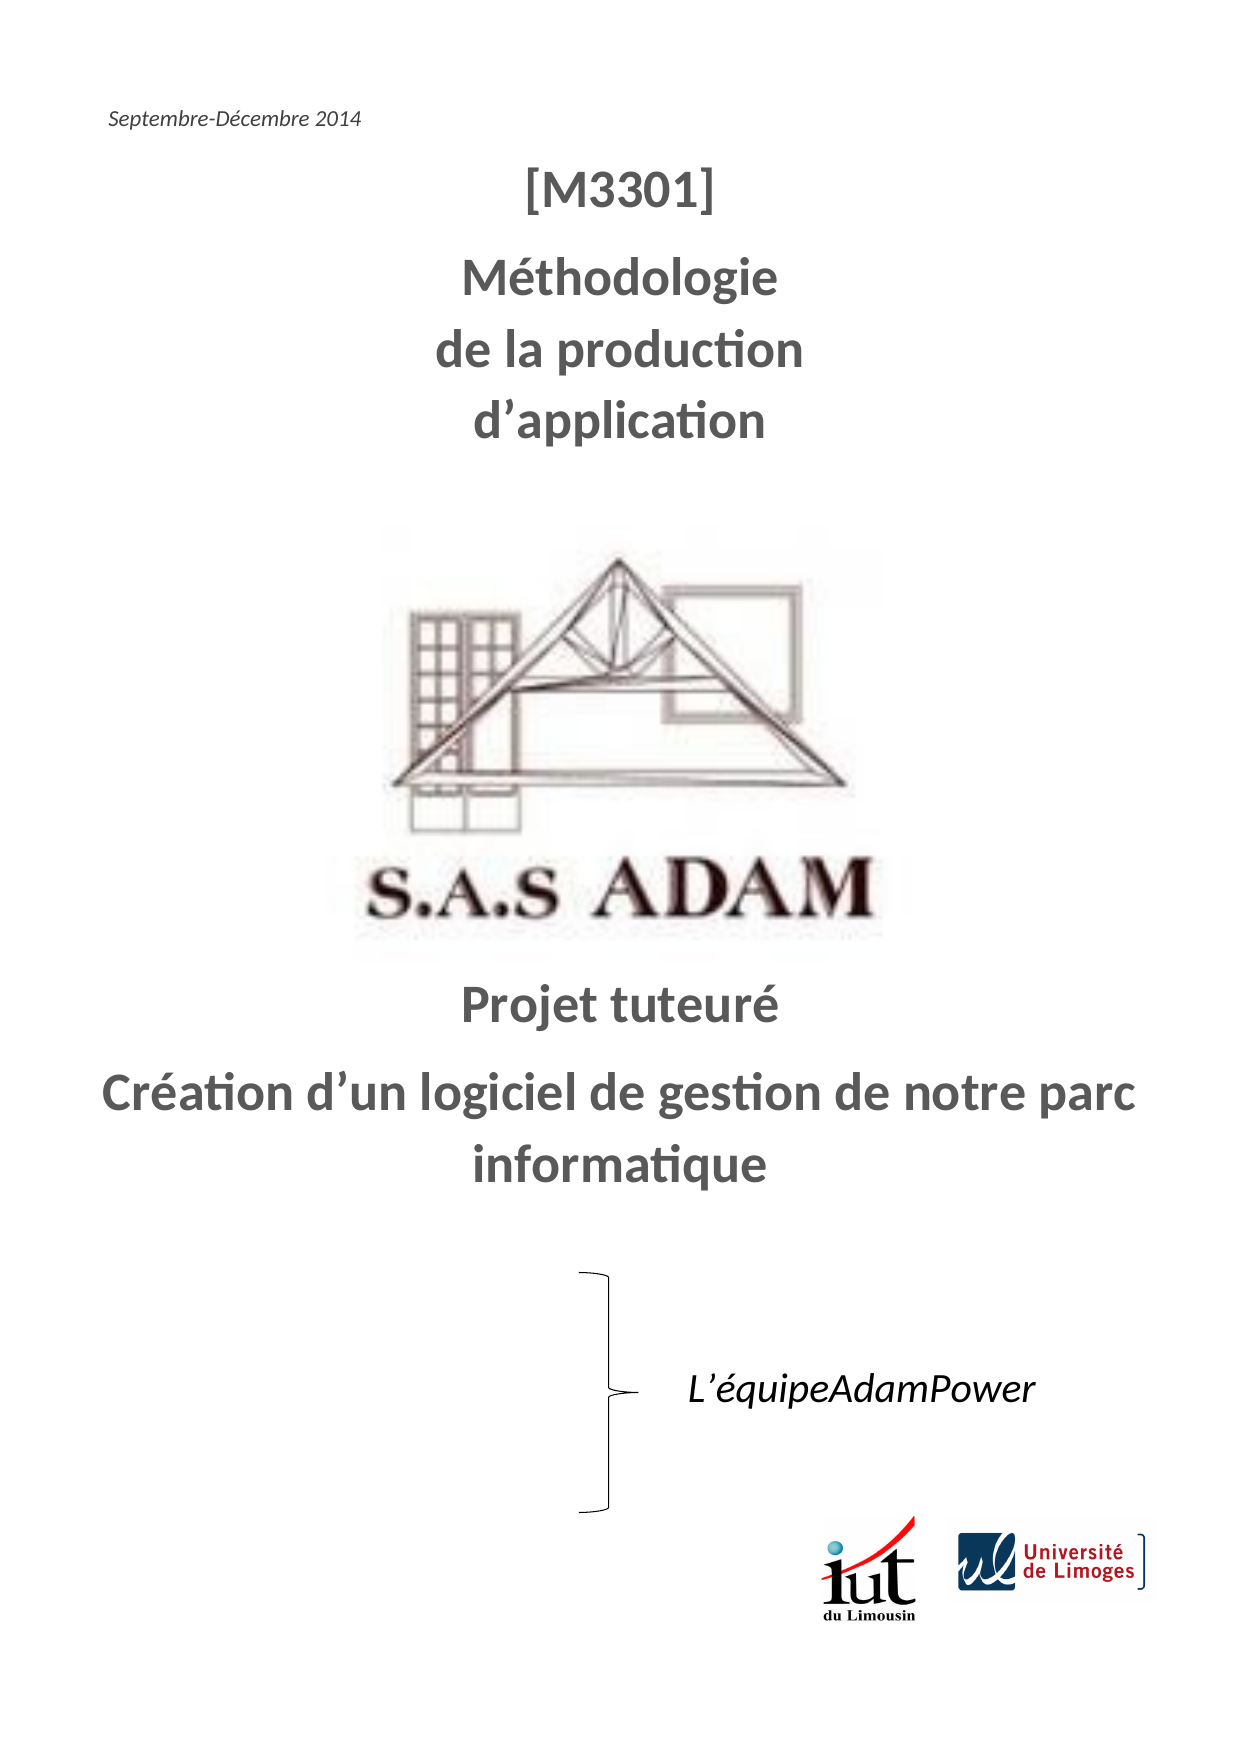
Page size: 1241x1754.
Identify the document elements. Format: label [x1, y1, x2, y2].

picture [946, 1516, 1157, 1604]
picture [273, 525, 967, 962]
picture [821, 1516, 916, 1625]
